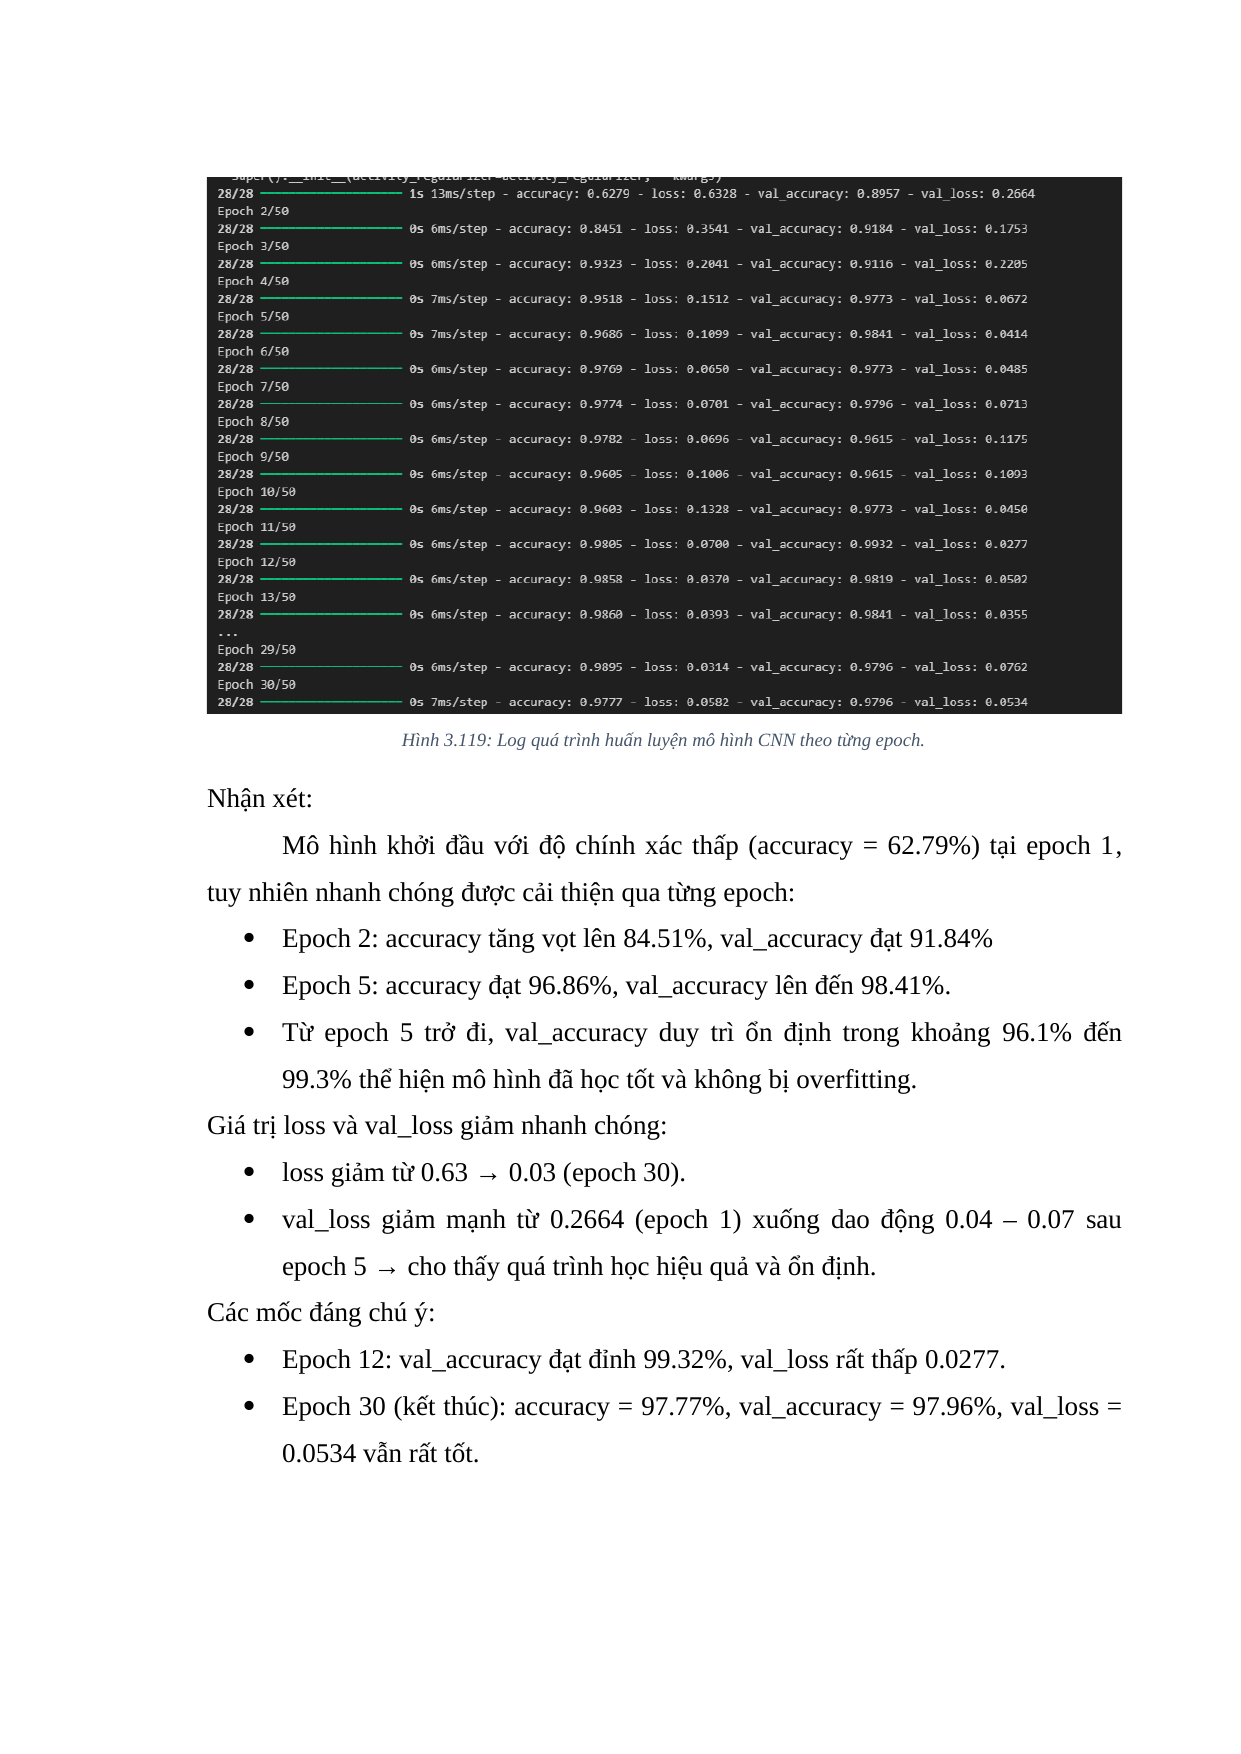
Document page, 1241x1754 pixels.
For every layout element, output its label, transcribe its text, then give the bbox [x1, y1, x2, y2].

list Từ epoch 5 trở đi, val_accuracy duy trì ổn định trong khoảng 96.1% đến 99.3% thể hiện mô hình đã học tốt và không bị overfitting. [244, 1016, 1122, 1094]
text Nhận xét: [207, 782, 1122, 813]
list Epoch 30 (kết thúc): accuracy = 97.77%, val_accuracy = 97.96%, val_loss = 0.0534 vẫn rất tốt. [244, 1390, 1122, 1468]
picture [206, 177, 1123, 714]
list val_loss giảm mạnh từ 0.2664 (epoch 1) xuống dao động 0.04 – 0.07 sau epoch 5 → cho thấy quá trình học hiệu quả và ổn định. [244, 1203, 1122, 1281]
list Epoch 5: accuracy đạt 96.86%, val_accuracy lên đến 98.41%. [244, 969, 1122, 1000]
text Mô hình khởi đầu với độ chính xác thấp (accuracy = 62.79%) tại epoch 1, tuy nhiên nhanh chóng được cải thiện qua từng epoch: [207, 829, 1122, 907]
text Giá trị loss và val_loss giảm nhanh chóng: [207, 1109, 1122, 1141]
list Epoch 2: accuracy tăng vọt lên 84.51%, val_accuracy đạt 91.84% [244, 922, 1122, 953]
text Các mốc đáng chú ý: [207, 1296, 1122, 1328]
list loss giảm từ 0.63 → 0.03 (epoch 30). [244, 1156, 1122, 1187]
list Epoch 12: val_accuracy đạt đỉnh 99.32%, val_loss rất thấp 0.0277. [244, 1343, 1122, 1374]
